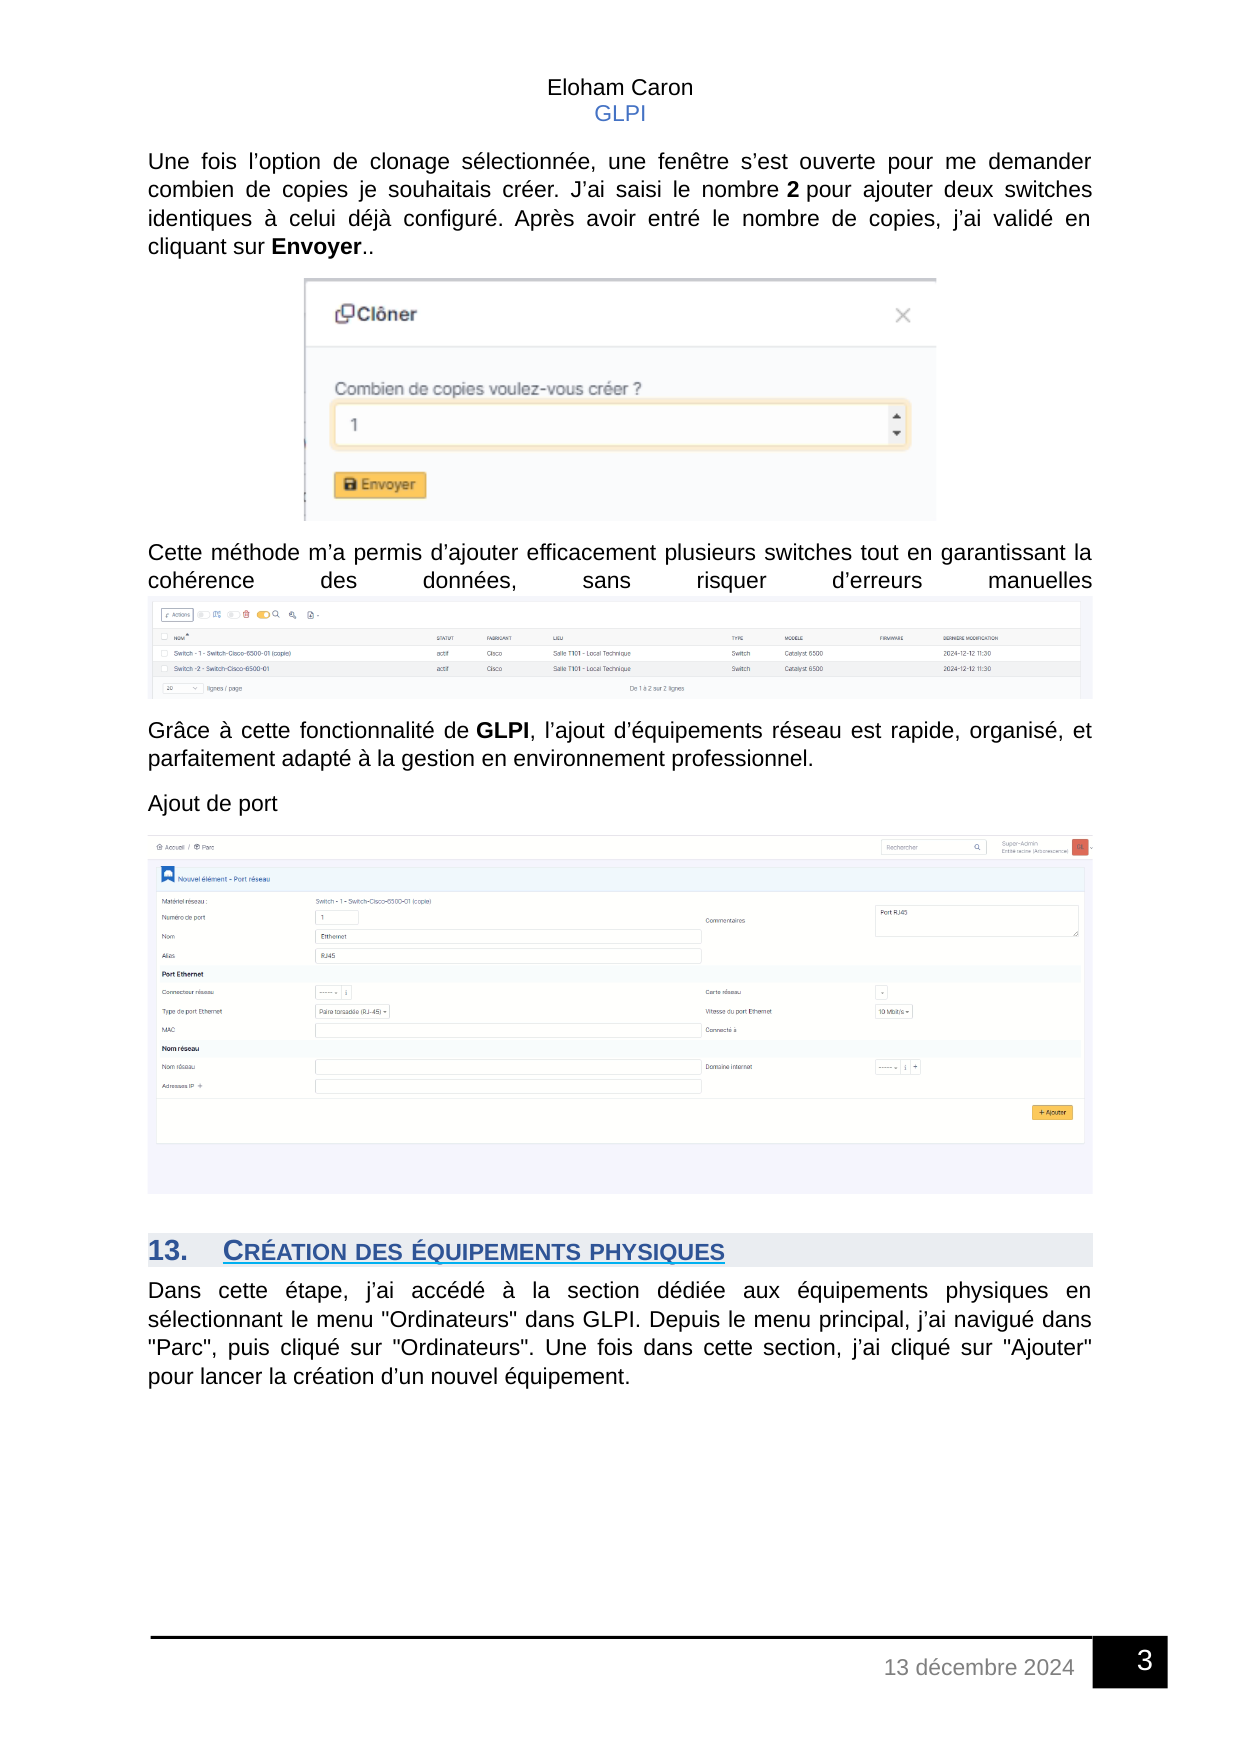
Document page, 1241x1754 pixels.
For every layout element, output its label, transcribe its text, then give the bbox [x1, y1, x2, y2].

picture [303, 278, 937, 521]
text Dans cette étape, j’ai accédé à la section dédiée aux équipements physiques en sélectionnant le menu "Ordinateurs" dans GLPI. Depuis le menu principal, j’ai navigué dans "Parc", puis cliqué sur "Ordinateurs". Une fois dans cette section, j’ai cliqué sur "Ajouter" pour lancer la création d’un nouvel équipement. [148, 1277, 1093, 1389]
text Grâce à cette fonctionnalité de GLPI, l’ajout d’équipements réseau est rapide, organisé, et parfaitement adapté à la gestion en environnement professionnel. [148, 717, 1093, 772]
picture [147, 596, 1093, 699]
text Une fois l’option de clonage sélectionnée, une fenêtre s’est ouverte pour me demander combien de copies je souhaitais créer. J’ai saisi le nombre 2 pour ajouter deux switches identiques à celui déjà configuré. Après avoir entré le nombre de copies, j’ai validé en cliquant sur Envoyer.. [148, 148, 1093, 259]
text Cette méthode m’a permis d’ajouter efficacement plusieurs switches tout en garantissant la cohérence des données, sans risquer d’erreurs manuelles [148, 539, 1093, 596]
text Ajout de port [148, 790, 1093, 817]
subtitle Création des équipements physiques [148, 1233, 1093, 1267]
picture [147, 835, 1093, 1194]
